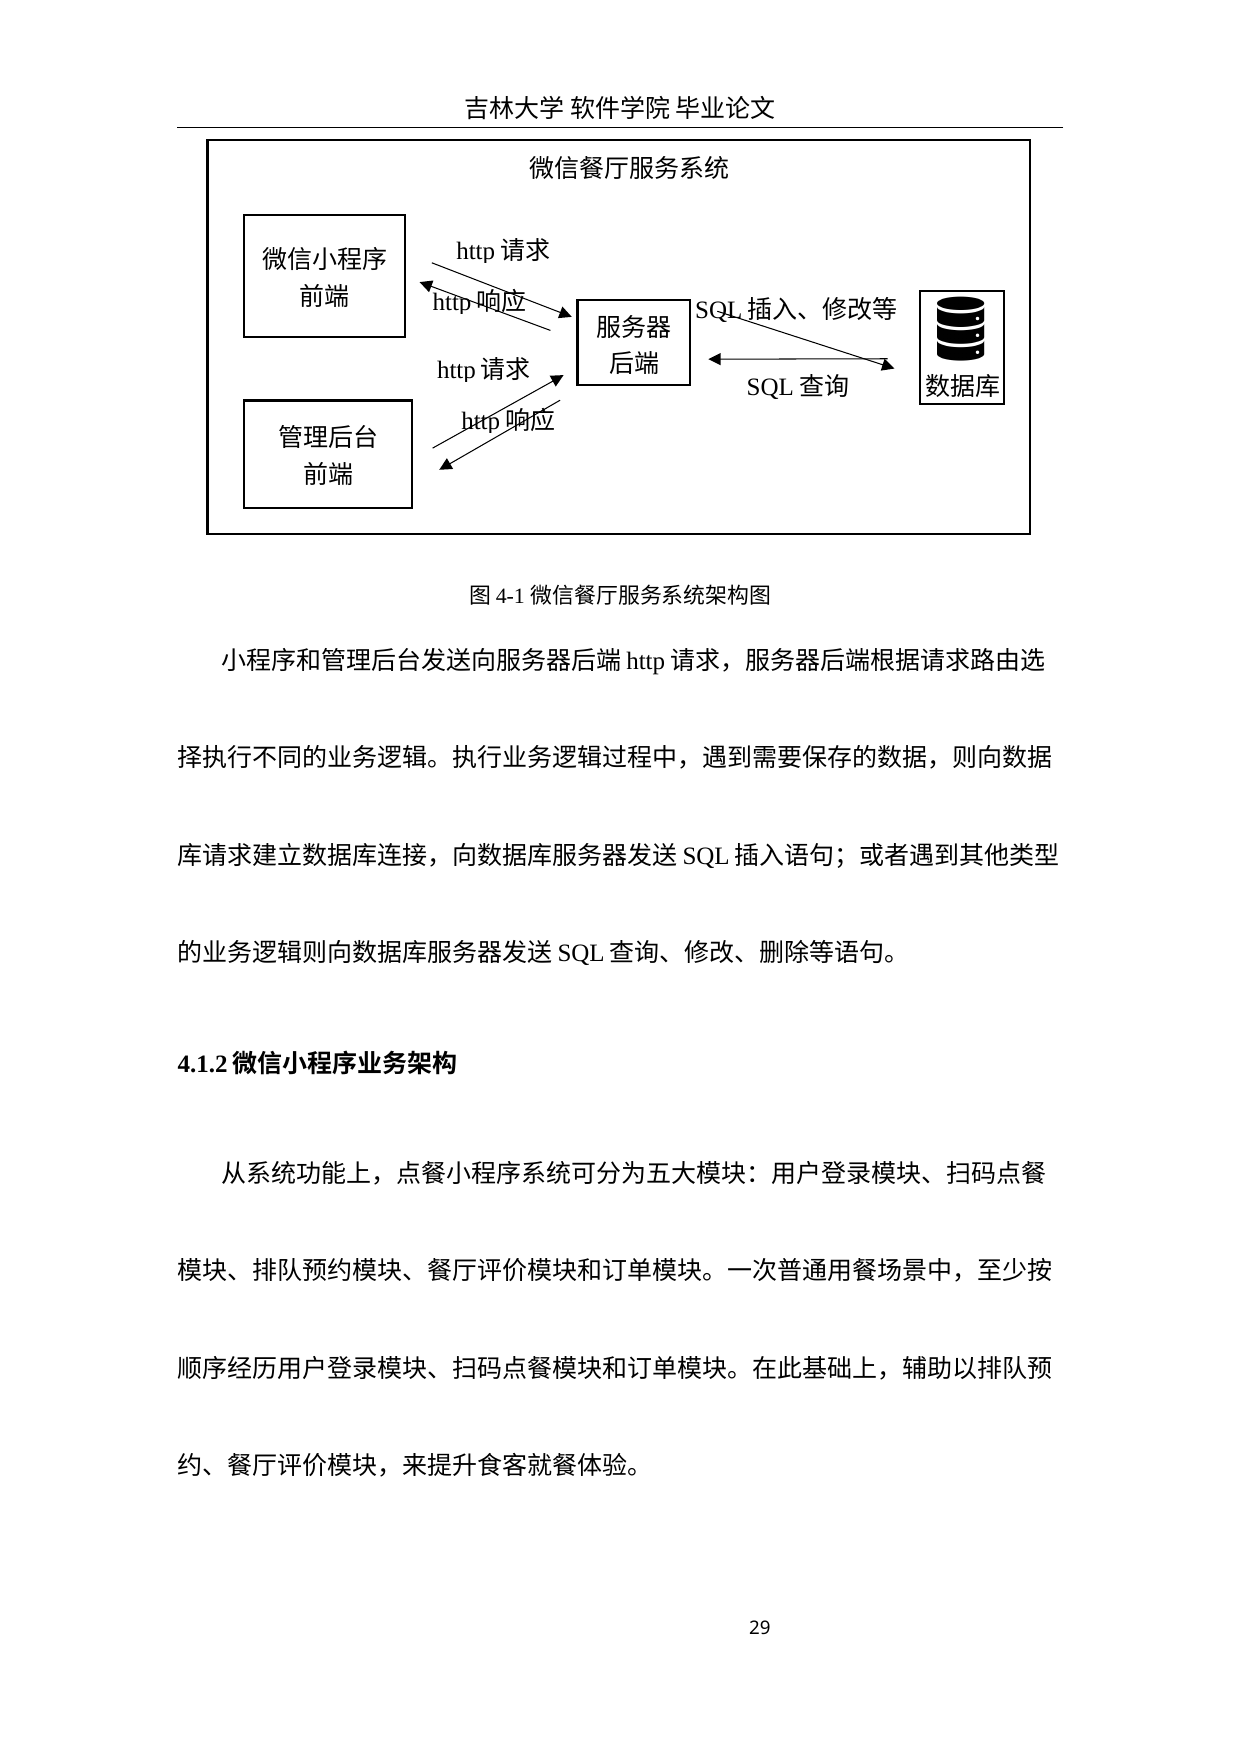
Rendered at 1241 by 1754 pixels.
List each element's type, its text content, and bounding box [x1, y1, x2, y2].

picture [921, 292, 1001, 369]
text 图4-1 微信餐厅服务系统架构图 [177, 578, 1063, 610]
subtitle 4.1.2微信小程序业务架构 [177, 1029, 1063, 1094]
text 小程序和管理后台发送向服务器后端http请求，服务器后端根据请求路由选择执行不同的业务逻辑。执行业务逻辑过程中，遇到需要保存的数据，则向数据库请求建立数据库连接，向数据库服务器发送SQL插入语句；或者遇到其他类型的业务逻辑则向数据库服务器发送SQL查询、修改、删除等语句。 [177, 626, 1063, 983]
text 从系统功能上，点餐小程序系统可分为五大模块：用户登录模块、扫码点餐模块、排队预约模块、餐厅评价模块和订单模块。一次普通用餐场景中，至少按顺序经历用户登录模块、扫码点餐模块和订单模块。在此基础上，辅助以排队预约、餐厅评价模块，来提升食客就餐体验。 [177, 1139, 1063, 1496]
